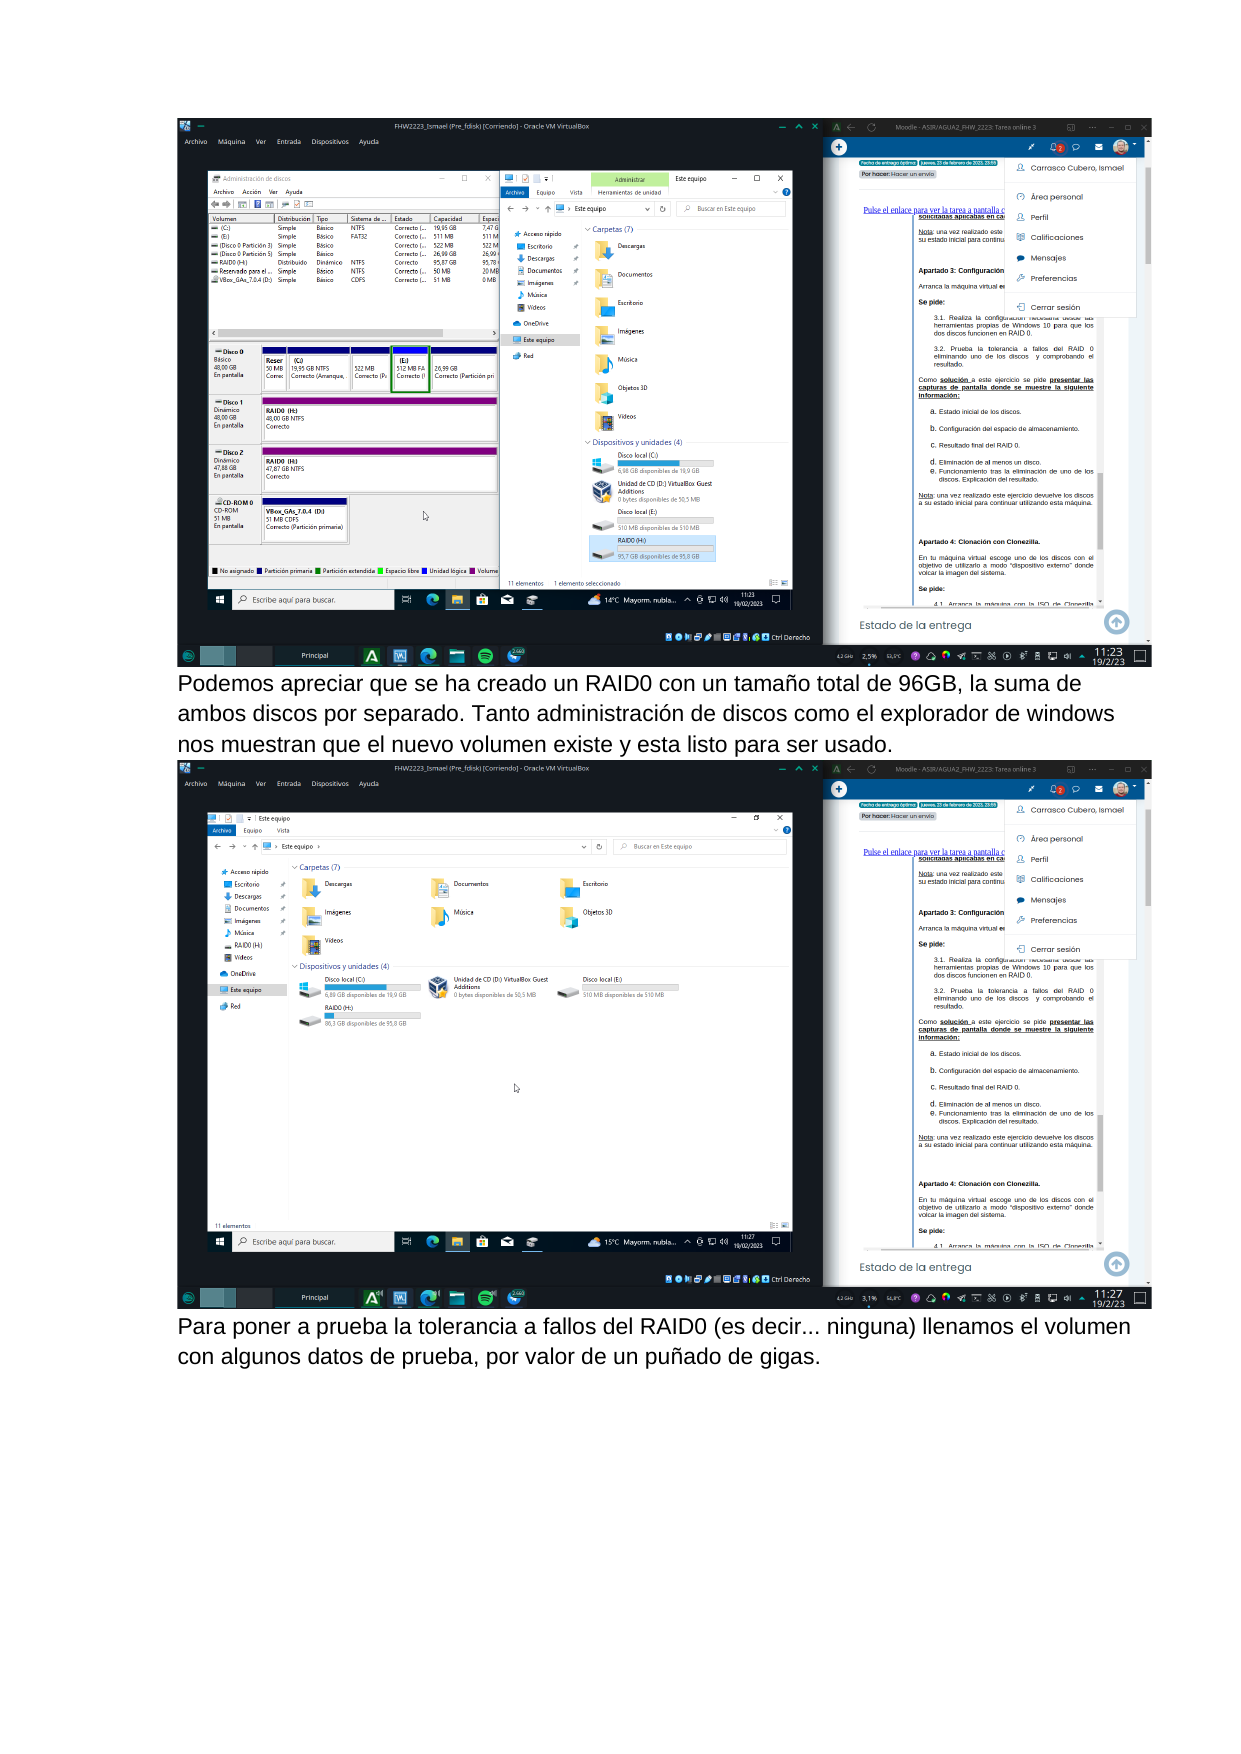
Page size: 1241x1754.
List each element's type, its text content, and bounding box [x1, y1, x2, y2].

text Podemos apreciar que se ha creado un RAID0 con un tamaño total de 96GB, la suma de ambos discos por separado. Tanto administración de discos como el explorador de windows nos muestran que el nuevo volumen existe y esta listo para ser usado.Para poner a prueba la tolerancia a fallos del RAID0 (es decir... ninguna) llenamos el volumen con algunos datos de prueba, por valor de un puñado de gigas. [177, 667, 1152, 760]
picture [177, 118, 1152, 667]
text Podemos apreciar que se ha creado un RAID0 con un tamaño total de 96GB, la suma de ambos discos por separado. Tanto administración de discos como el explorador de windows nos muestran que el nuevo volumen existe y esta listo para ser usado.Para poner a prueba la tolerancia a fallos del RAID0 (es decir... ninguna) llenamos el volumen con algunos datos de prueba, por valor de un puñado de gigas. [177, 1309, 1152, 1369]
picture [177, 760, 1152, 1309]
